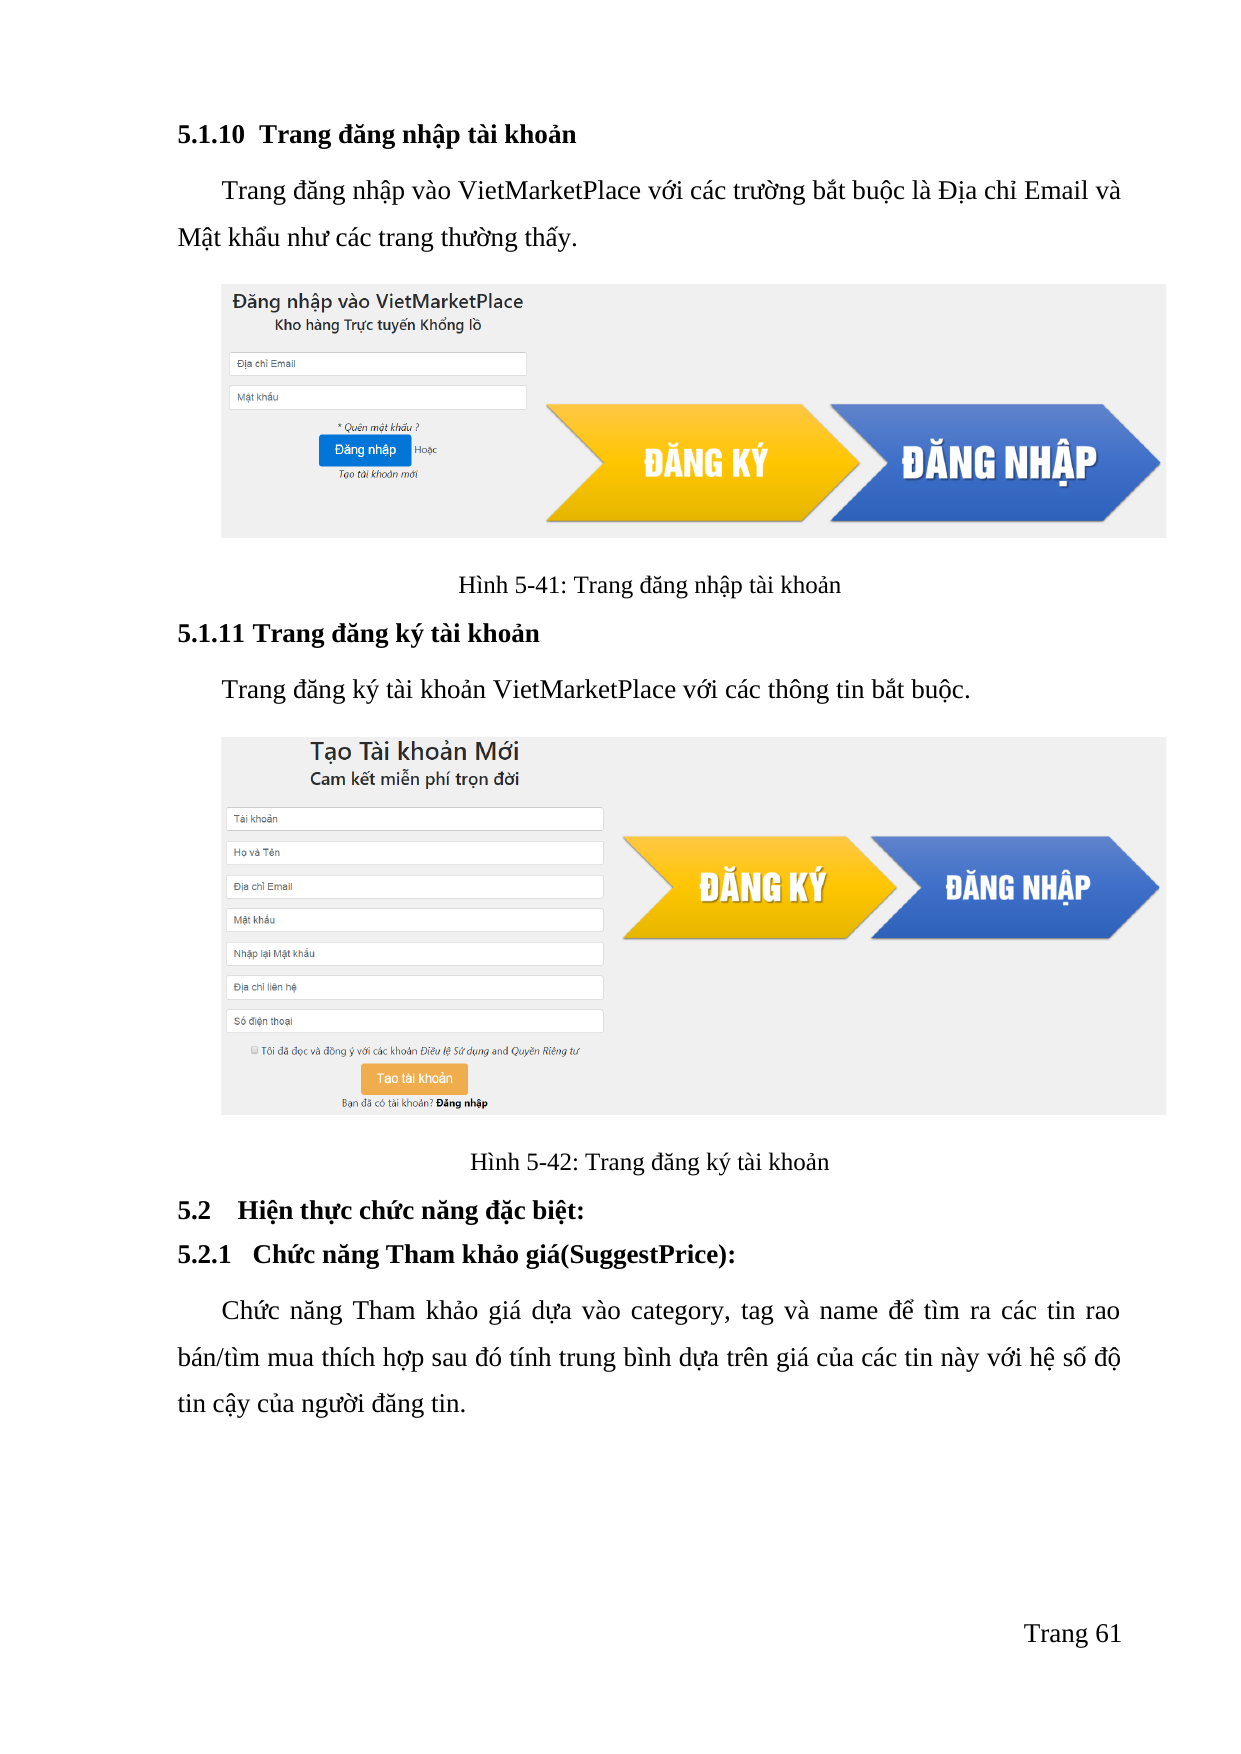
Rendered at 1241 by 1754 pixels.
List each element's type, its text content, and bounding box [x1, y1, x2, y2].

subtitle Chức năng Tham khảo giá(SuggestPrice): [177, 1238, 1122, 1269]
text Chức năng Tham khảo giá dựa vào category, tag và name để tìm ra các tin rao bán/tìm mua thích hợp sau đó tính trung bình dựa trên giá của các tin này với hệ số độ tin cậy của người đăng tin. [177, 1294, 1122, 1419]
picture [221, 737, 1167, 1115]
subtitle Trang đăng nhập tài khoản [177, 118, 1122, 149]
picture [221, 284, 1167, 538]
text Trang đăng ký tài khoản VietMarketPlace với các thông tin bắt buộc. [177, 674, 1122, 705]
text Trang đăng nhập vào VietMarketPlace với các trường bắt buộc là Địa chỉ Email và Mật khẩu như các trang thường thấy. [177, 174, 1122, 252]
subtitle Hiện thực chức năng đặc biệt: [177, 1194, 1122, 1226]
subtitle Trang đăng ký tài khoản [177, 617, 1122, 649]
